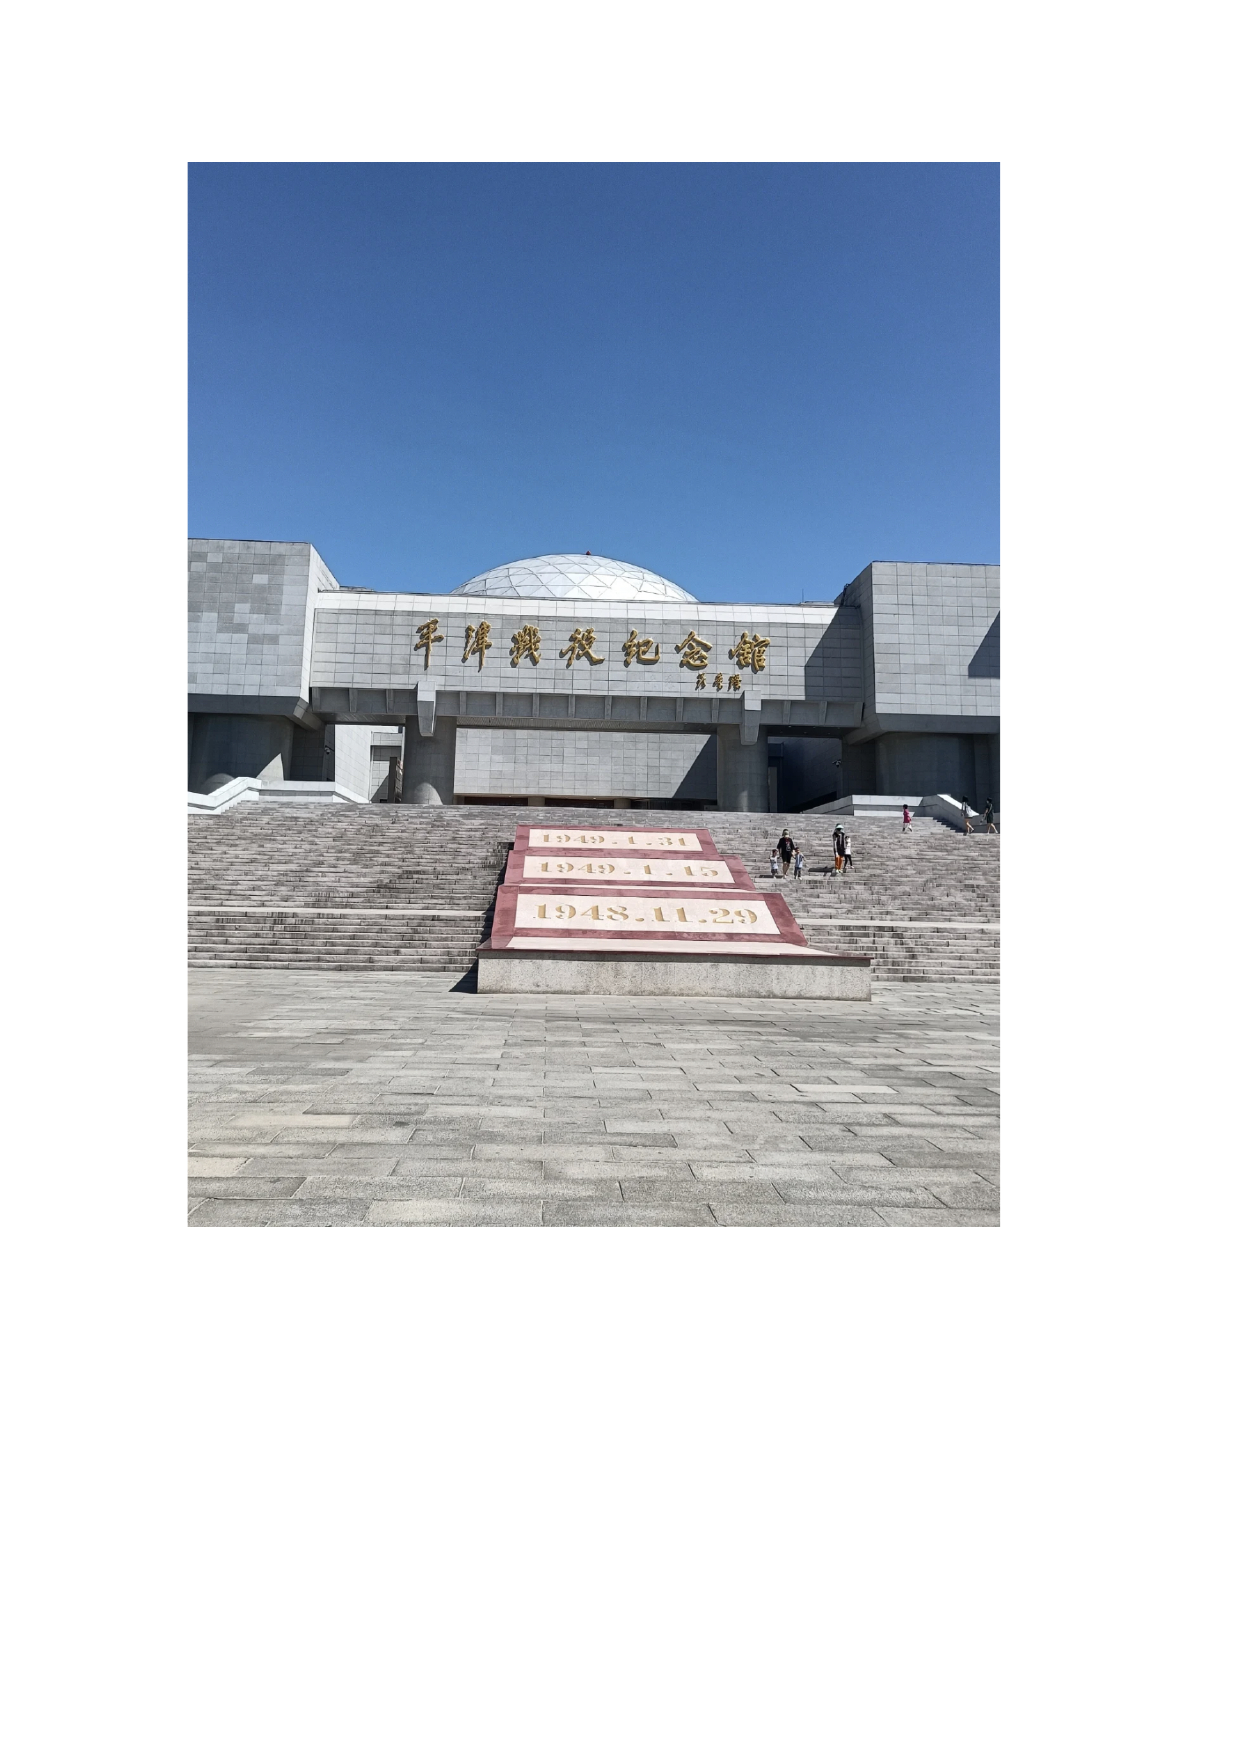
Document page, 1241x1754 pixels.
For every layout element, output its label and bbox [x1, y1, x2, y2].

picture [187, 162, 1001, 1227]
